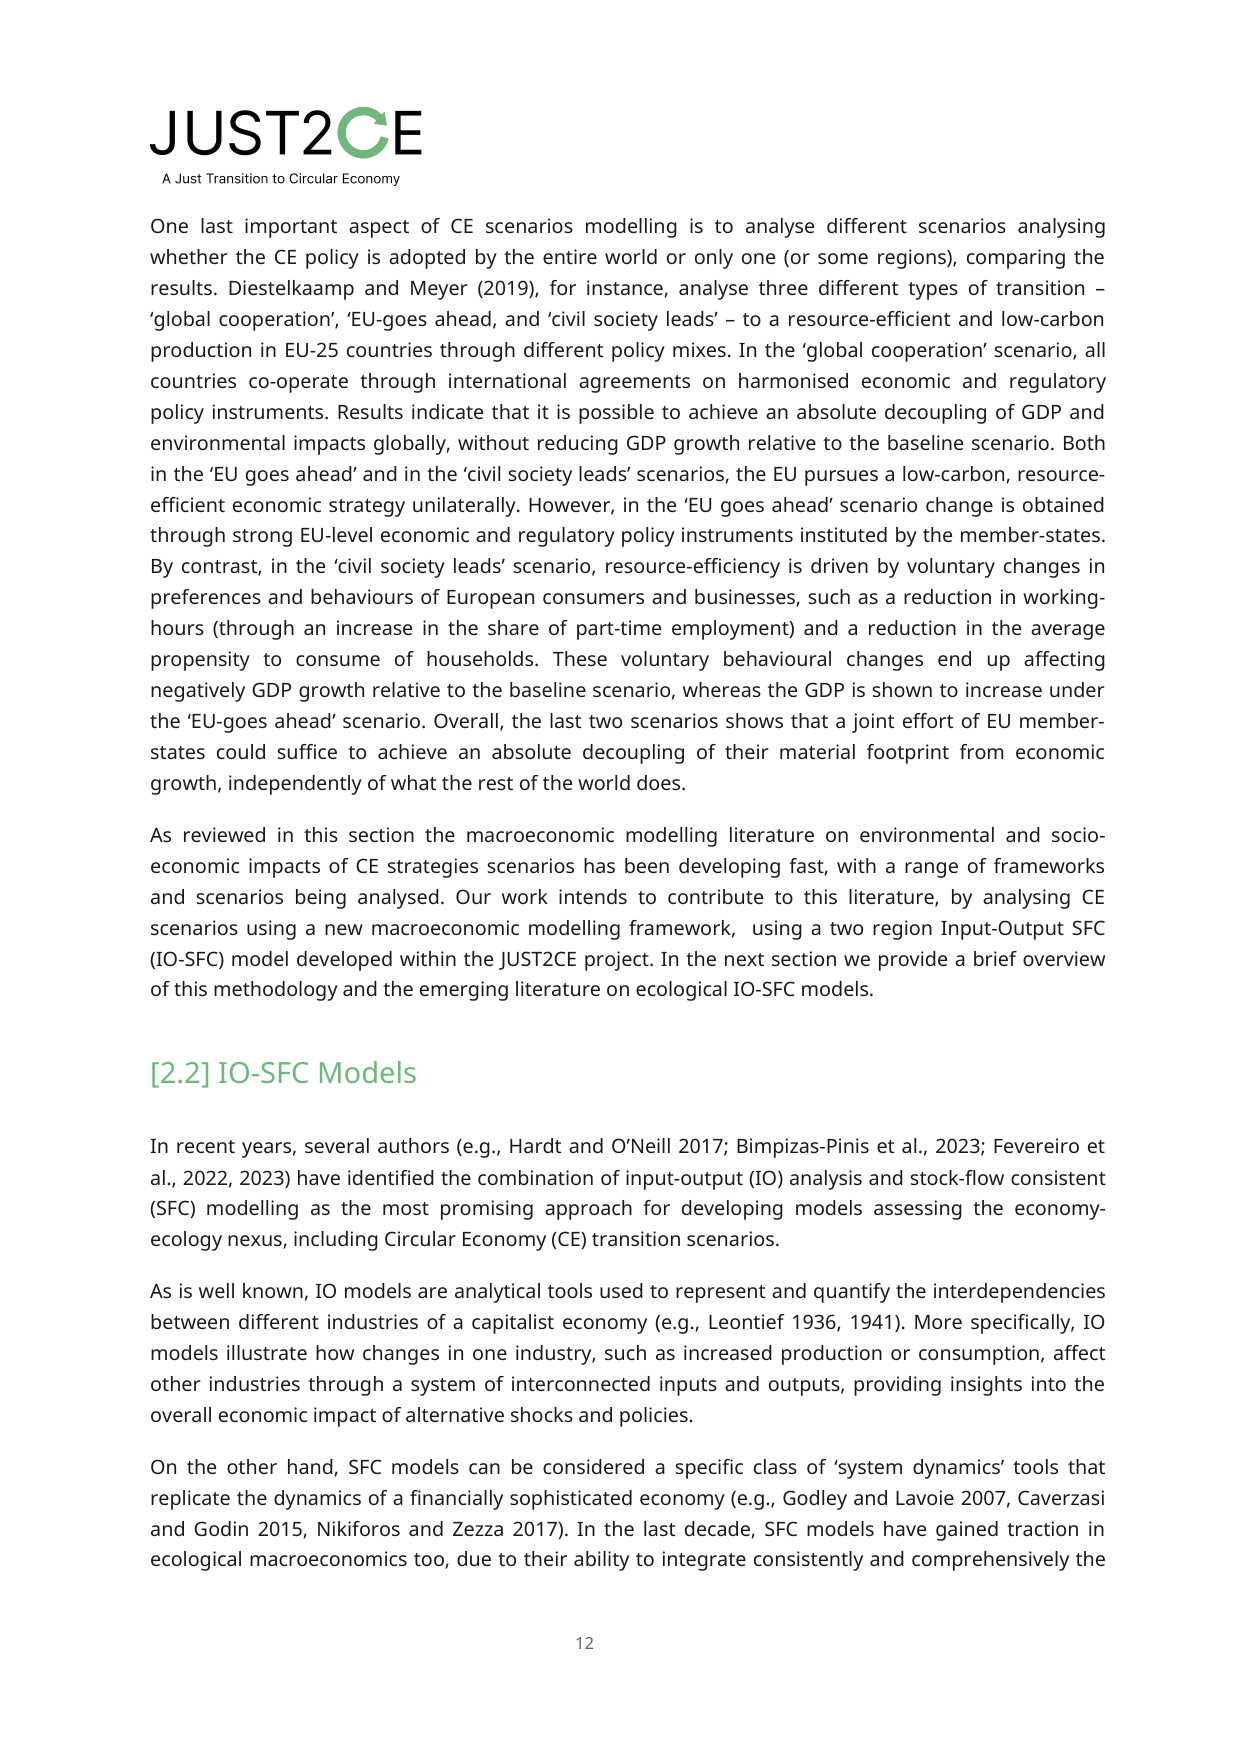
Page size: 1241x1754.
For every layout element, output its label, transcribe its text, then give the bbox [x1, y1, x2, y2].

text As reviewed in this section the macroeconomic modelling literature on environmental and socio-economic impacts of CE strategies scenarios has been developing fast, with a range of frameworks and scenarios being analysed. Our work intends to contribute to this literature, by analysing CE scenarios using a new macroeconomic modelling framework, using a two region Input-Output SFC (IO-SFC) model developed within the JUST2CE project. In the next section we provide a brief overview of this methodology and the emerging literature on ecological IO-SFC models. [150, 821, 1107, 1003]
text As is well known, IO models are analytical tools used to represent and quantify the interdependencies between different industries of a capitalist economy (e.g., Leontief 1936, 1941). More specifically, IO models illustrate how changes in one industry, such as increased production or consumption, affect other industries through a system of interconnected inputs and outputs, providing insights into the overall economic impact of alternative shocks and policies. [150, 1277, 1107, 1428]
text In recent years, several authors (e.g., Hardt and O’Neill 2017; Bimpizas-Pinis et al., 2023; Fevereiro et al., 2022, 2023) have identified the combination of input-output (IO) analysis and stock-flow consistent (SFC) modelling as the most promising approach for developing models assessing the economy-ecology nexus, including Circular Economy (CE) transition scenarios. [150, 1133, 1107, 1253]
picture [150, 107, 422, 186]
title [2.2] IO-SFC Models [150, 1052, 1107, 1092]
text One last important aspect of CE scenarios modelling is to analyse different scenarios analysing whether the CE policy is adopted by the entire world or only one (or some regions), comparing the results. Diestelkaamp and Meyer (2019), for instance, analyse three different types of transition – ‘global cooperation’, ‘EU-goes ahead, and ‘civil society leads’ – to a resource-efficient and low-carbon production in EU-25 countries through different policy mixes. In the ‘global cooperation’ scenario, all countries co-operate through international agreements on harmonised economic and regulatory policy instruments. Results indicate that it is possible to achieve an absolute decoupling of GDP and environmental impacts globally, without reducing GDP growth relative to the baseline scenario. Both in the ‘EU goes ahead’ and in the ‘civil society leads’ scenarios, the EU pursues a low-carbon, resource-efficient economic strategy unilaterally. However, in the ‘EU goes ahead’ scenario change is obtained through strong EU-level economic and regulatory policy instruments instituted by the member-states. By contrast, in the ‘civil society leads’ scenario, resource-efficiency is driven by voluntary changes in preferences and behaviours of European consumers and businesses, such as a reduction in working-hours (through an increase in the share of part-time employment) and a reduction in the average propensity to consume of households. These voluntary behavioural changes end up affecting negatively GDP growth relative to the baseline scenario, whereas the GDP is shown to increase under the ‘EU-goes ahead’ scenario. Overall, the last two scenarios shows that a joint effort of EU member-states could suffice to achieve an absolute decoupling of their material footprint from economic growth, independently of what the rest of the world does. [150, 212, 1107, 796]
